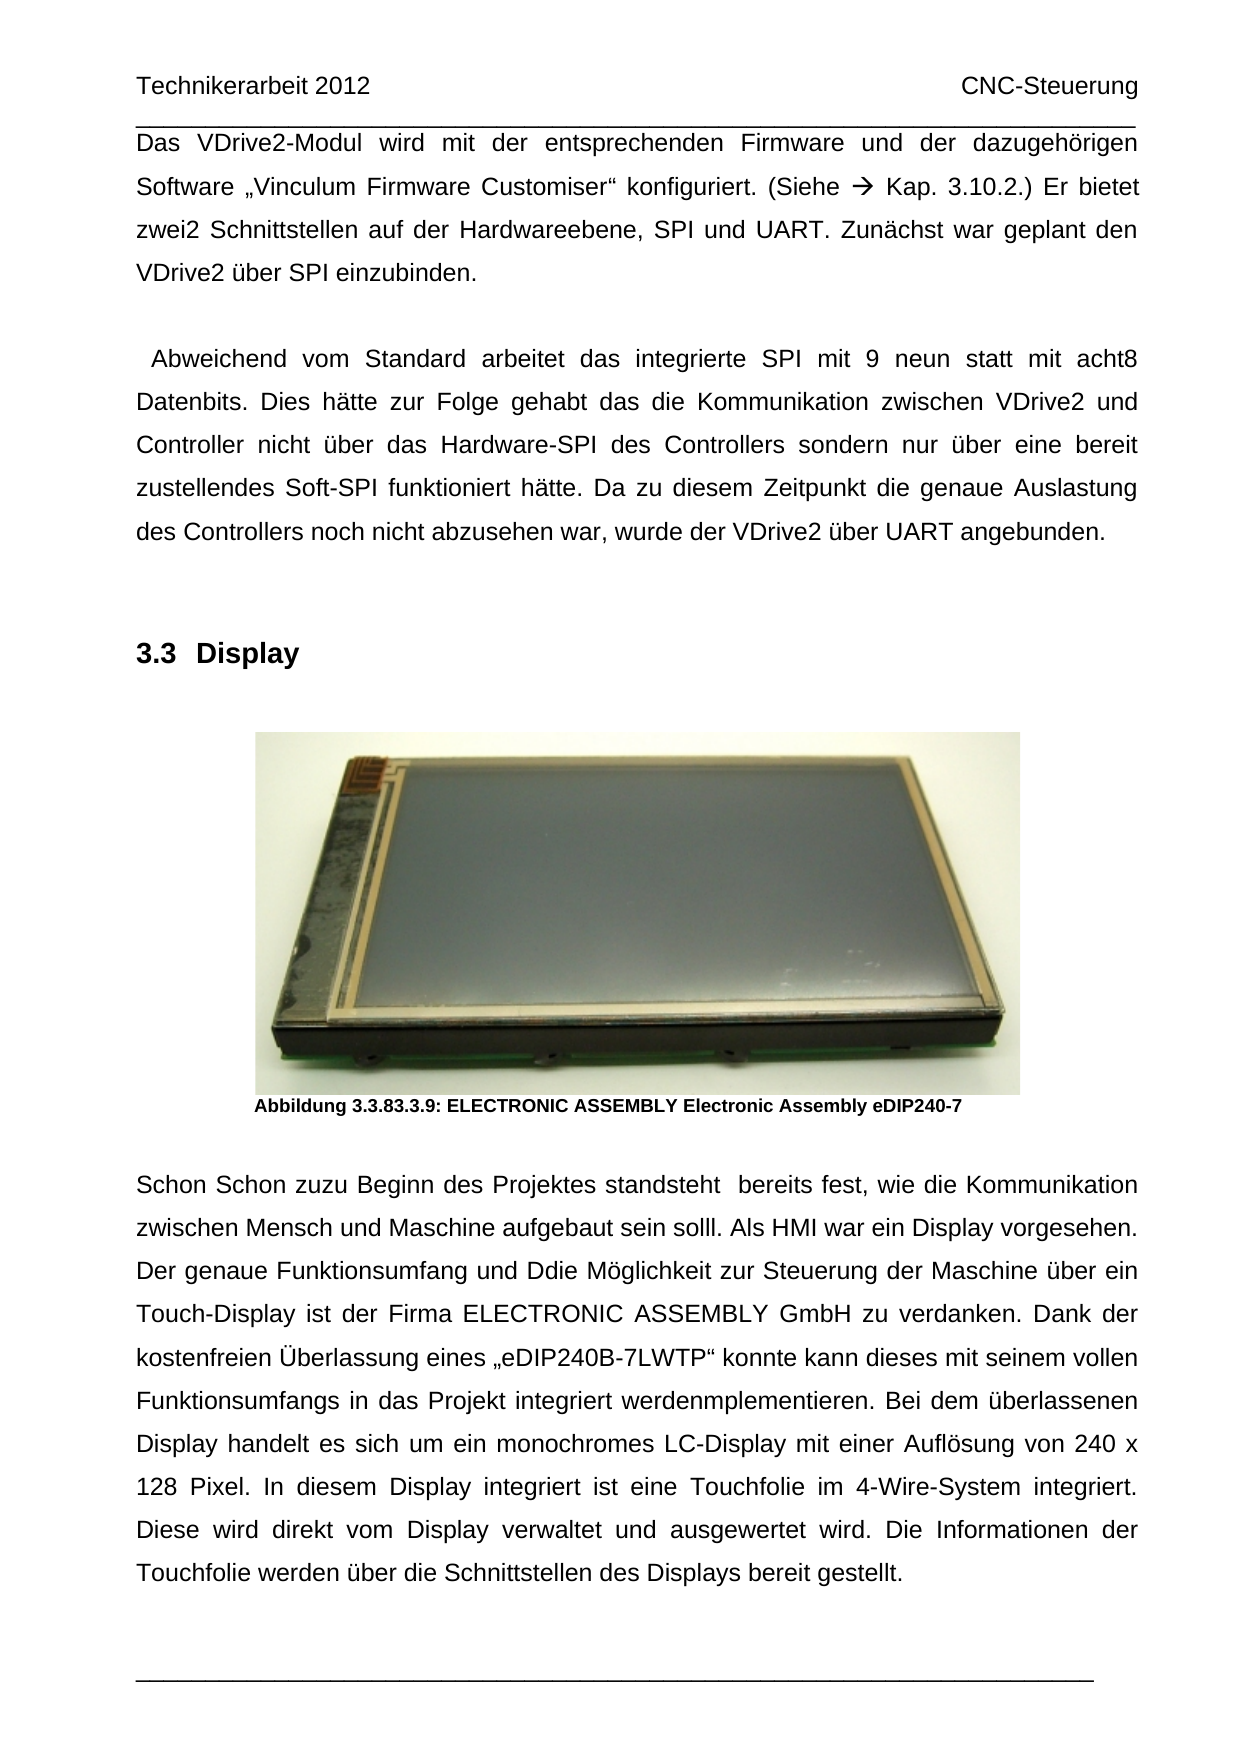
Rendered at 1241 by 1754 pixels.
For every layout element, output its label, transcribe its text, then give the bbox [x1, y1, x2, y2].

text Beginn des Projektes fest wie die Kommunikation zwischen Mensch und Maschine aufgebaut sein soll. Als HMI war ein Display vorgesehen. ie Möglichkeit zur Steuerung der Maschine über ein Touch-Display ist der Firma ELECTRONIC ASSEMBLY zu verdanken. Dank der kostenfreien Überlassung eines eDIP240B-7LWTP dieses in das Projekt i. Bei dem überlassenen Display handelt es sich um ein monochromes LC-Display mit einer Auflösung von 240 x 128 Pixel. In diesem Display ist eine Touchfolie im 4-Wire-System. Diese wird direkt vom Display verwaltet und ausgewertet wird. Die Informationen der Touchfolie werden über die Schnittstellen des Display bereitgestellt. [136, 1170, 1140, 1587]
picture [255, 732, 1021, 1095]
subtitle Display [136, 636, 1140, 670]
text Das VDrive2-Modul wird mit der entsprechenden Firmware und der dazugehörigen Software „Vinculum Firmware Customiser“ konfiguriert. Kap. 10.2) Er bietet Schnittstellen auf der Hardwareebene. Zunächst war geplant den VDrive2 über SPI einzubinden. [136, 128, 1140, 287]
text Abweichend vom Standard arbeitet das integrierte SPI mit statt mit Datenbits. Dies hätte zur Folge gehabt das die Kommunikation zwischen VDrive2 und Controller nicht über das Hardware-SPI des Controllers sondern nur über ein bereitzustellende Soft-SPI funktioniert hätte. Da zu diesem Zeitpunkt die genaue Auslastung des Controllers noch nicht abzusehen war, wurde der VDrive2 über UART angebunden. [136, 344, 1140, 545]
text Abbildung 3.3.1: eDIP240-7 [196, 1094, 1140, 1116]
